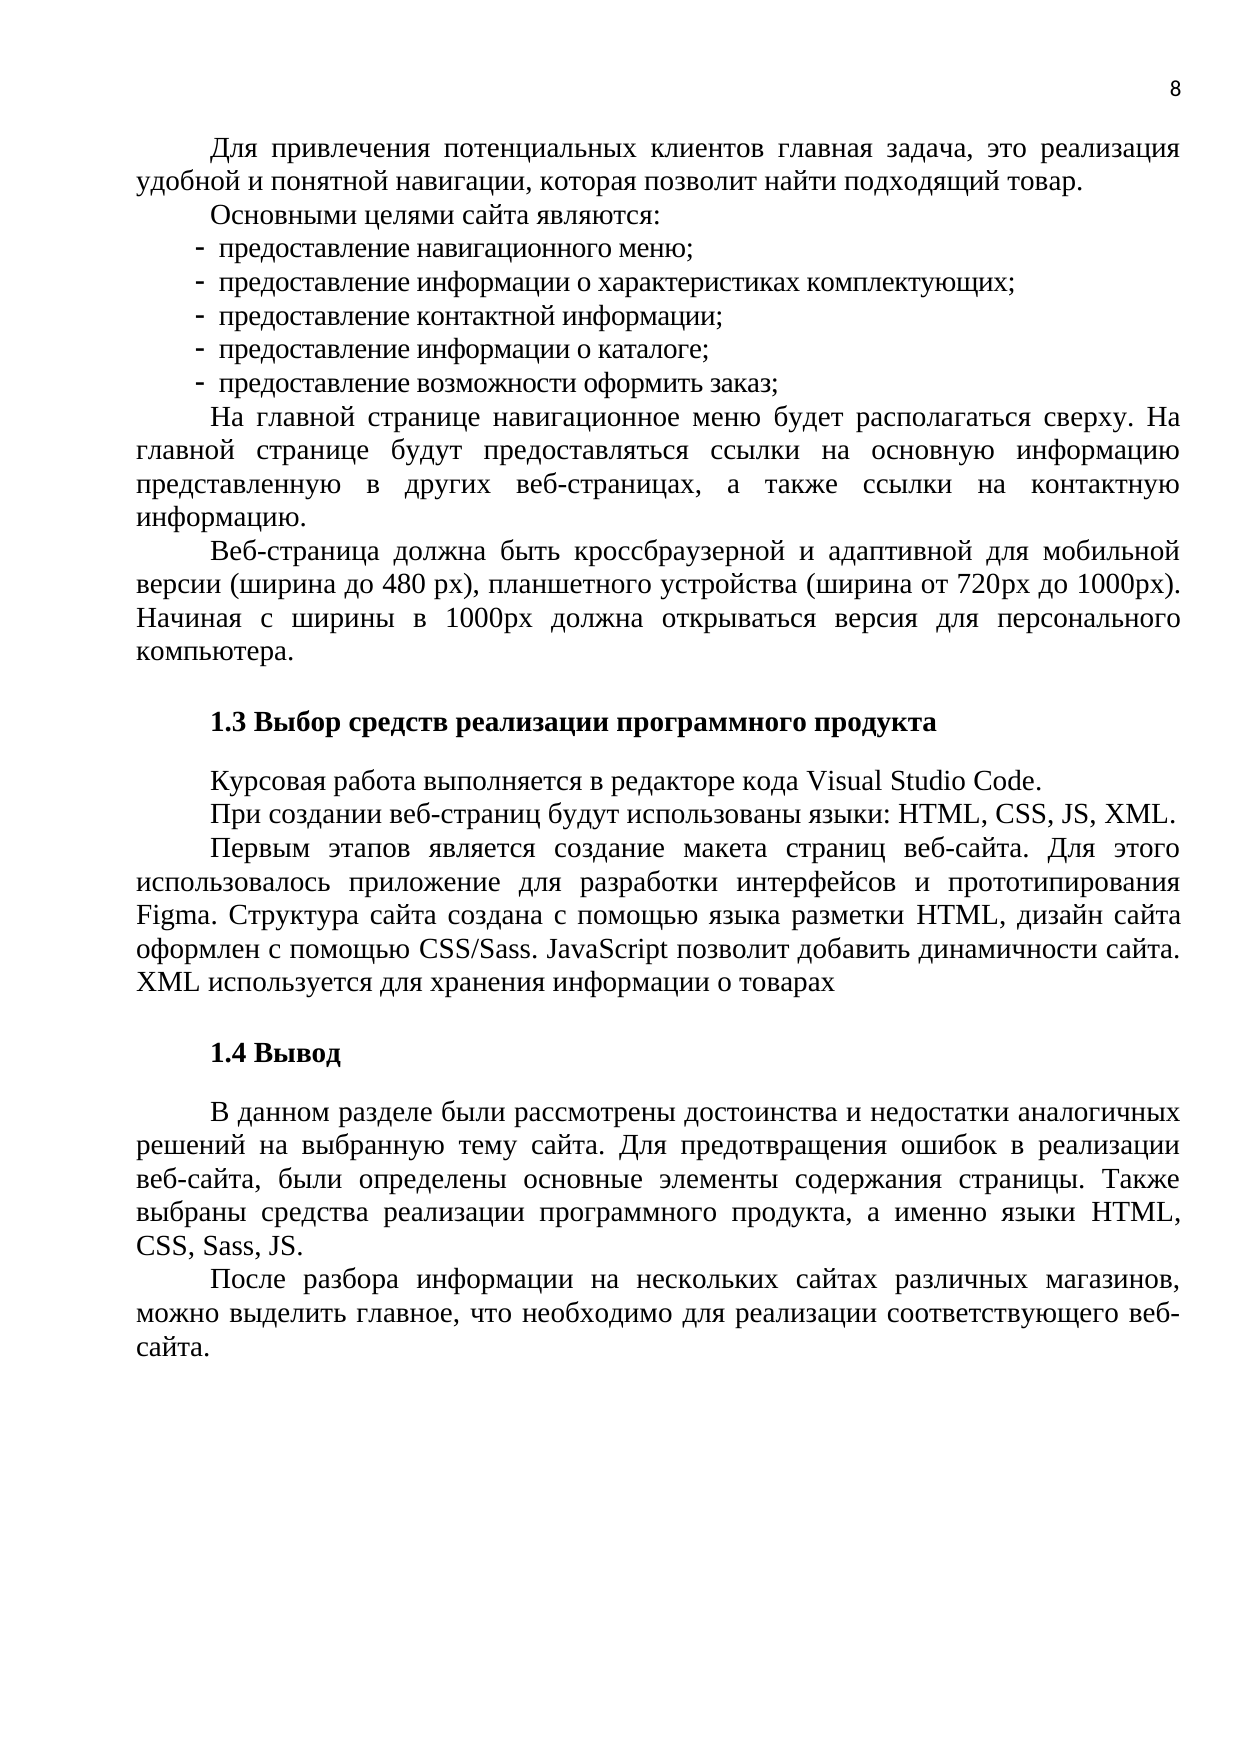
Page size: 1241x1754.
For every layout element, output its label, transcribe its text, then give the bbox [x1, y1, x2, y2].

text В данном разделе были рассмотрены достоинства и недостатки аналогичных решений на выбранную тему сайта. Для предотвращения ошибок в реализации веб-сайта, были определены основные элементы содержания страницы. Также выбраны средства реализации программного продукта, а именно языки HTML, CSS, Sass, JS. [136, 1094, 1181, 1262]
text 1.3 Выбор средств реализации программного продукта [136, 704, 1181, 738]
text На главной странице навигационное меню будет располагаться сверху. На главной странице будут предоставляться ссылки на основную информацию представленную в других веб-страницах, а также ссылки на контактную информацию. [136, 399, 1181, 533]
text Основными целями сайта являются: [136, 197, 1181, 231]
list предоставление информации о характеристиках комплектующих; [121, 264, 1181, 298]
text 1.4 Вывод [136, 1035, 1181, 1069]
text Для привлечения потенциальных клиентов главная задача, это реализация удобной и понятной навигации, которая позволит найти подходящий товар. [136, 130, 1181, 197]
text Первым этапов является создание макета страниц веб-сайта. Для этого использовалось приложение для разработки интерфейсов и прототипирования Figma. Структура сайта создана с помощью языка разметки HTML, дизайн сайта оформлен с помощью CSS/Sass. JavaScript позволит добавить динамичности сайта. XML используется для хранения информации о товарах [136, 830, 1181, 998]
list предоставление навигационного меню; [121, 231, 1181, 264]
list предоставление контактной информации; [121, 298, 1181, 331]
text Курсовая работа выполняется в редакторе кода Visual Studio Code. [136, 763, 1181, 797]
text Веб-страница должна быть кроссбраузерной и адаптивной для мобильной версии (ширина до 480 px), планшетного устройства (ширина от 720px до 1000px). Начиная с ширины в 1000px должна открываться версия для персонального компьютера. [136, 533, 1181, 667]
list предоставление возможности оформить заказ; [121, 365, 1181, 399]
list предоставление информации о каталоге; [121, 331, 1181, 365]
text После разбора информации на нескольких сайтах различных магазинов, можно выделить главное, что необходимо для реализации соответствующего веб-сайта. [136, 1262, 1181, 1362]
text При создании веб-страниц будут использованы языки: HTML, CSS, JS, XML. [136, 797, 1181, 830]
